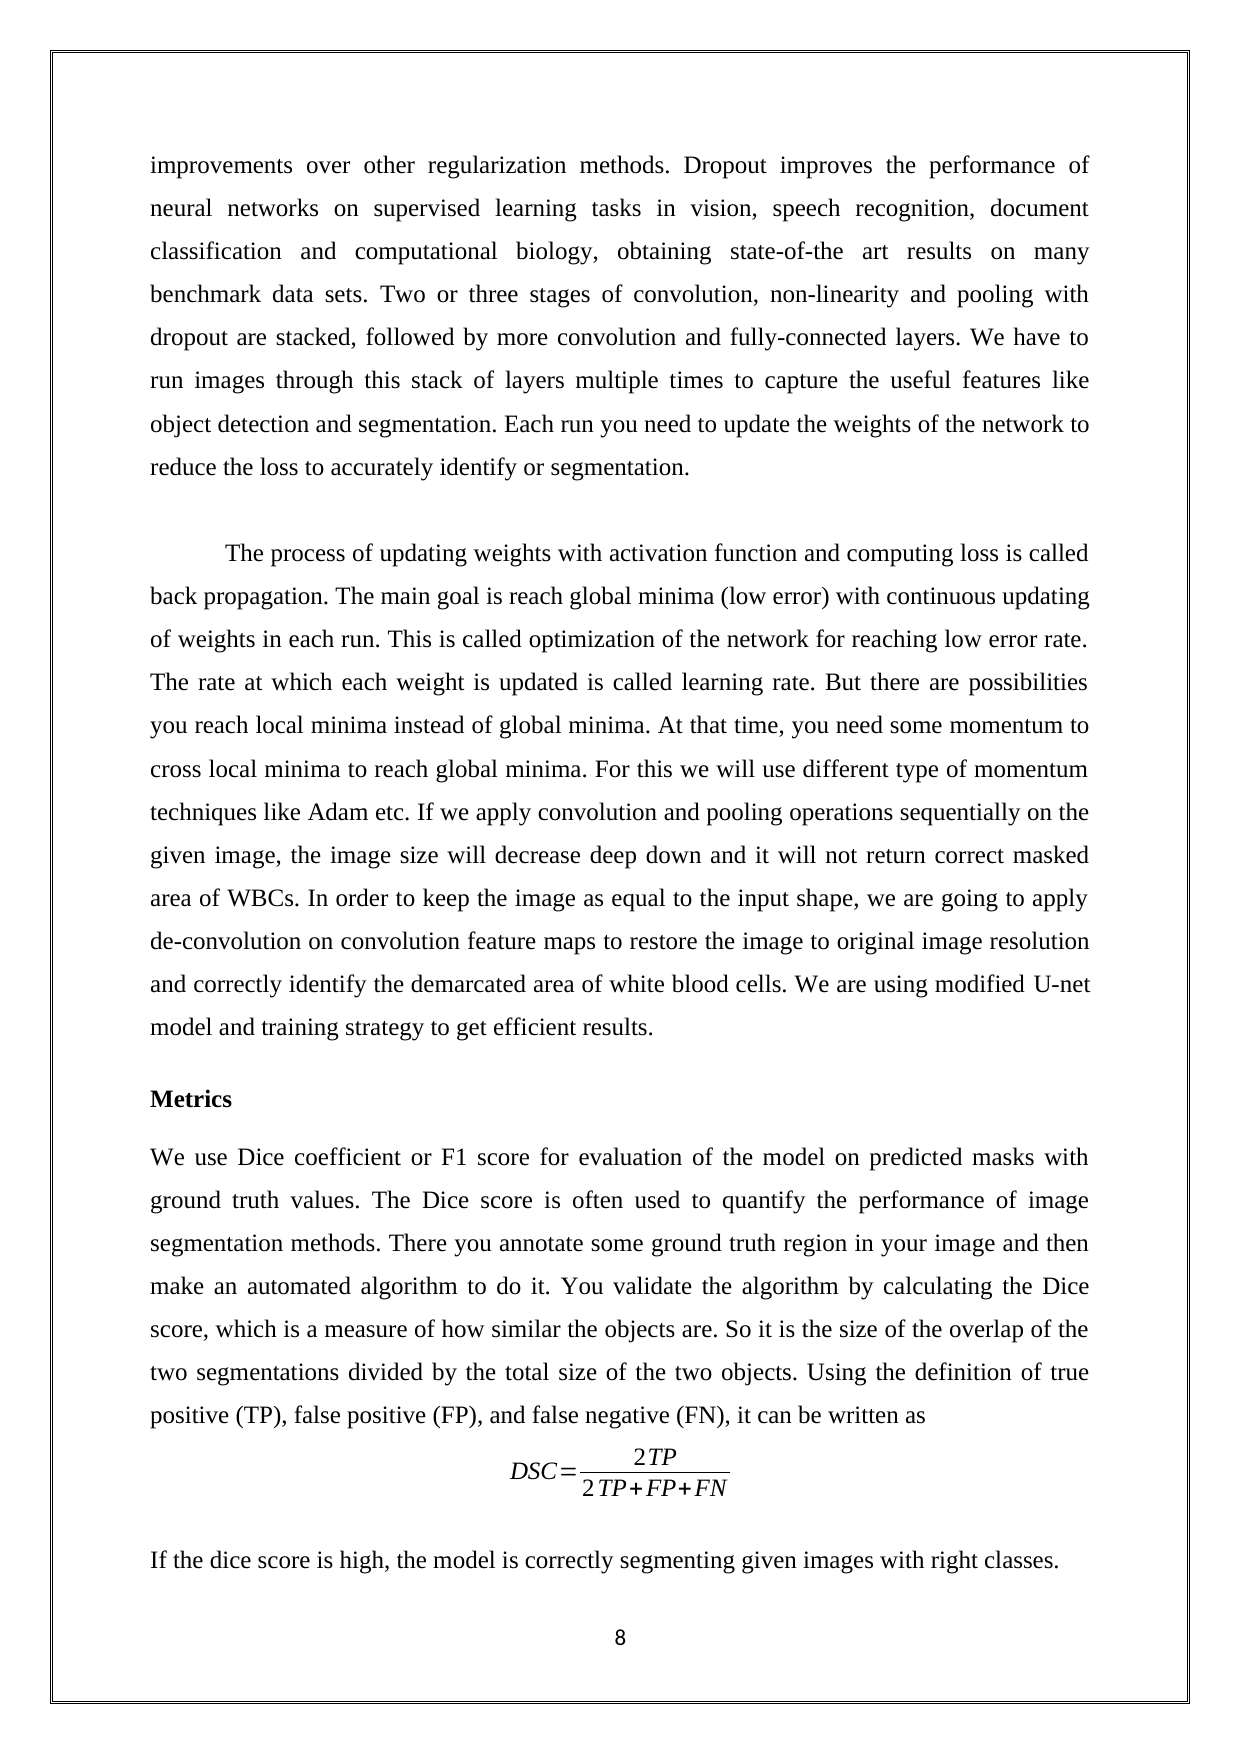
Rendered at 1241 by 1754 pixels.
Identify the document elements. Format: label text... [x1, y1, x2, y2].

text The process of updating weights with activation function and computing loss is called back propagation. The main goal is reach global minima (low error) with continuous updating of weights in each run. This is called optimization of the network for reaching low error rate. The rate at which each weight is updated is called learning rate. But there are possibilities you reach local minima instead of global minima. At that time, you need some momentum to cross local minima to reach global minima. For this we will use different type of momentum techniques like Adam etc. If we apply convolution and pooling operations sequentially on the given image, the image size will decrease deep down and it will not return correct masked area of WBCs. In order to keep the image as equal to the input shape, we are going to apply de-convolution on convolution feature maps to restore the image to original image resolution and correctly identify the demarcated area of white blood cells. We are using modified U-net model and training strategy to get efficient results. [150, 538, 1090, 1041]
text We use Dice coefficient or F1 score for evaluation of the model on predicted masks with ground truth values. The Dice score is often used to quantify the performance of image segmentation methods. There you annotate some ground truth region in your image and then make an automated algorithm to do it. You validate the algorithm by calculating the Dice score, which is a measure of how similar the objects are. So it is the size of the overlap of the two segmentations divided by the total size of the two objects. Using the definition of true positive (TP), false positive (FP), and false negative (FN), it can be written as [150, 1142, 1090, 1429]
text Metrics [150, 1084, 1090, 1113]
text If the dice score is high, the model is correctly segmenting given images with right classes. [150, 1545, 1090, 1574]
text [150, 150, 1090, 481]
